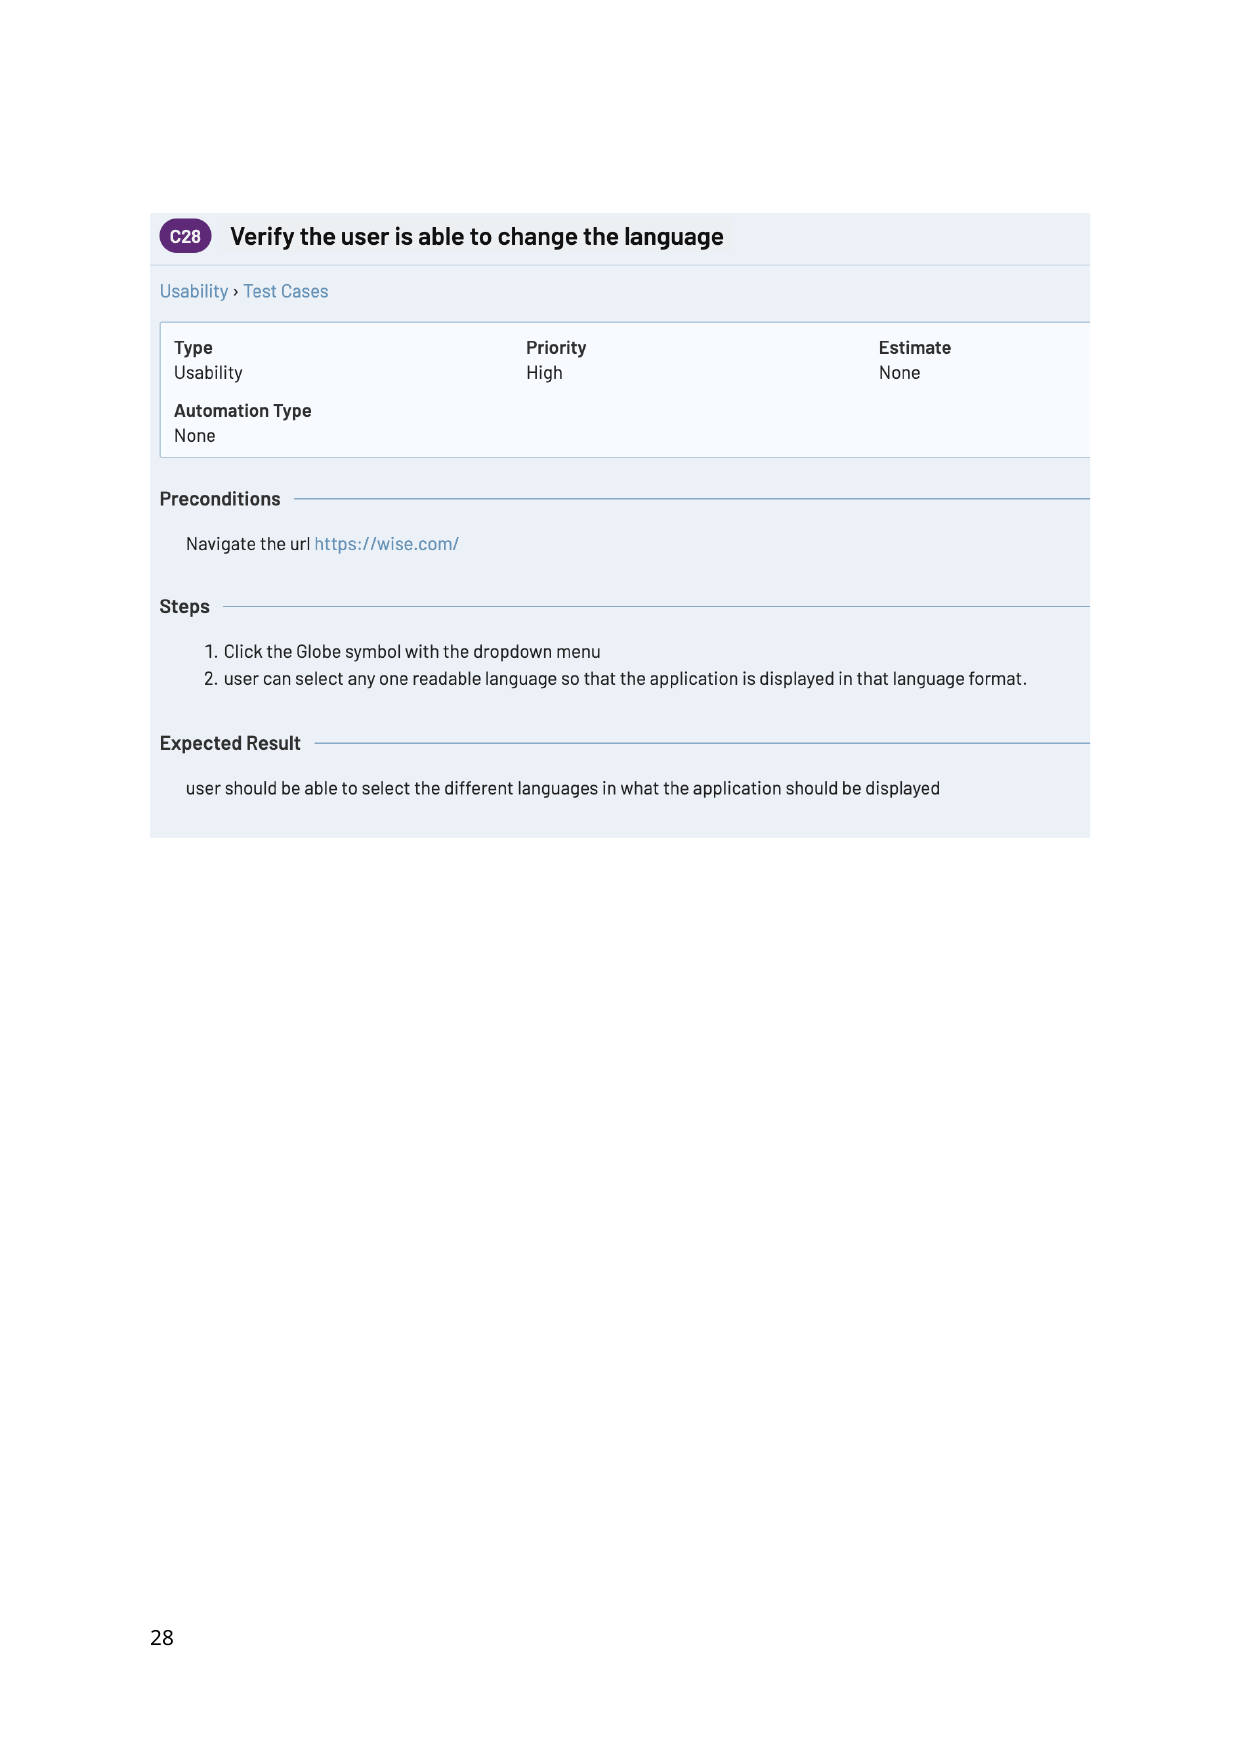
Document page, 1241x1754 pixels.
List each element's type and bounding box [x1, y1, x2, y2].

picture [150, 213, 1091, 838]
